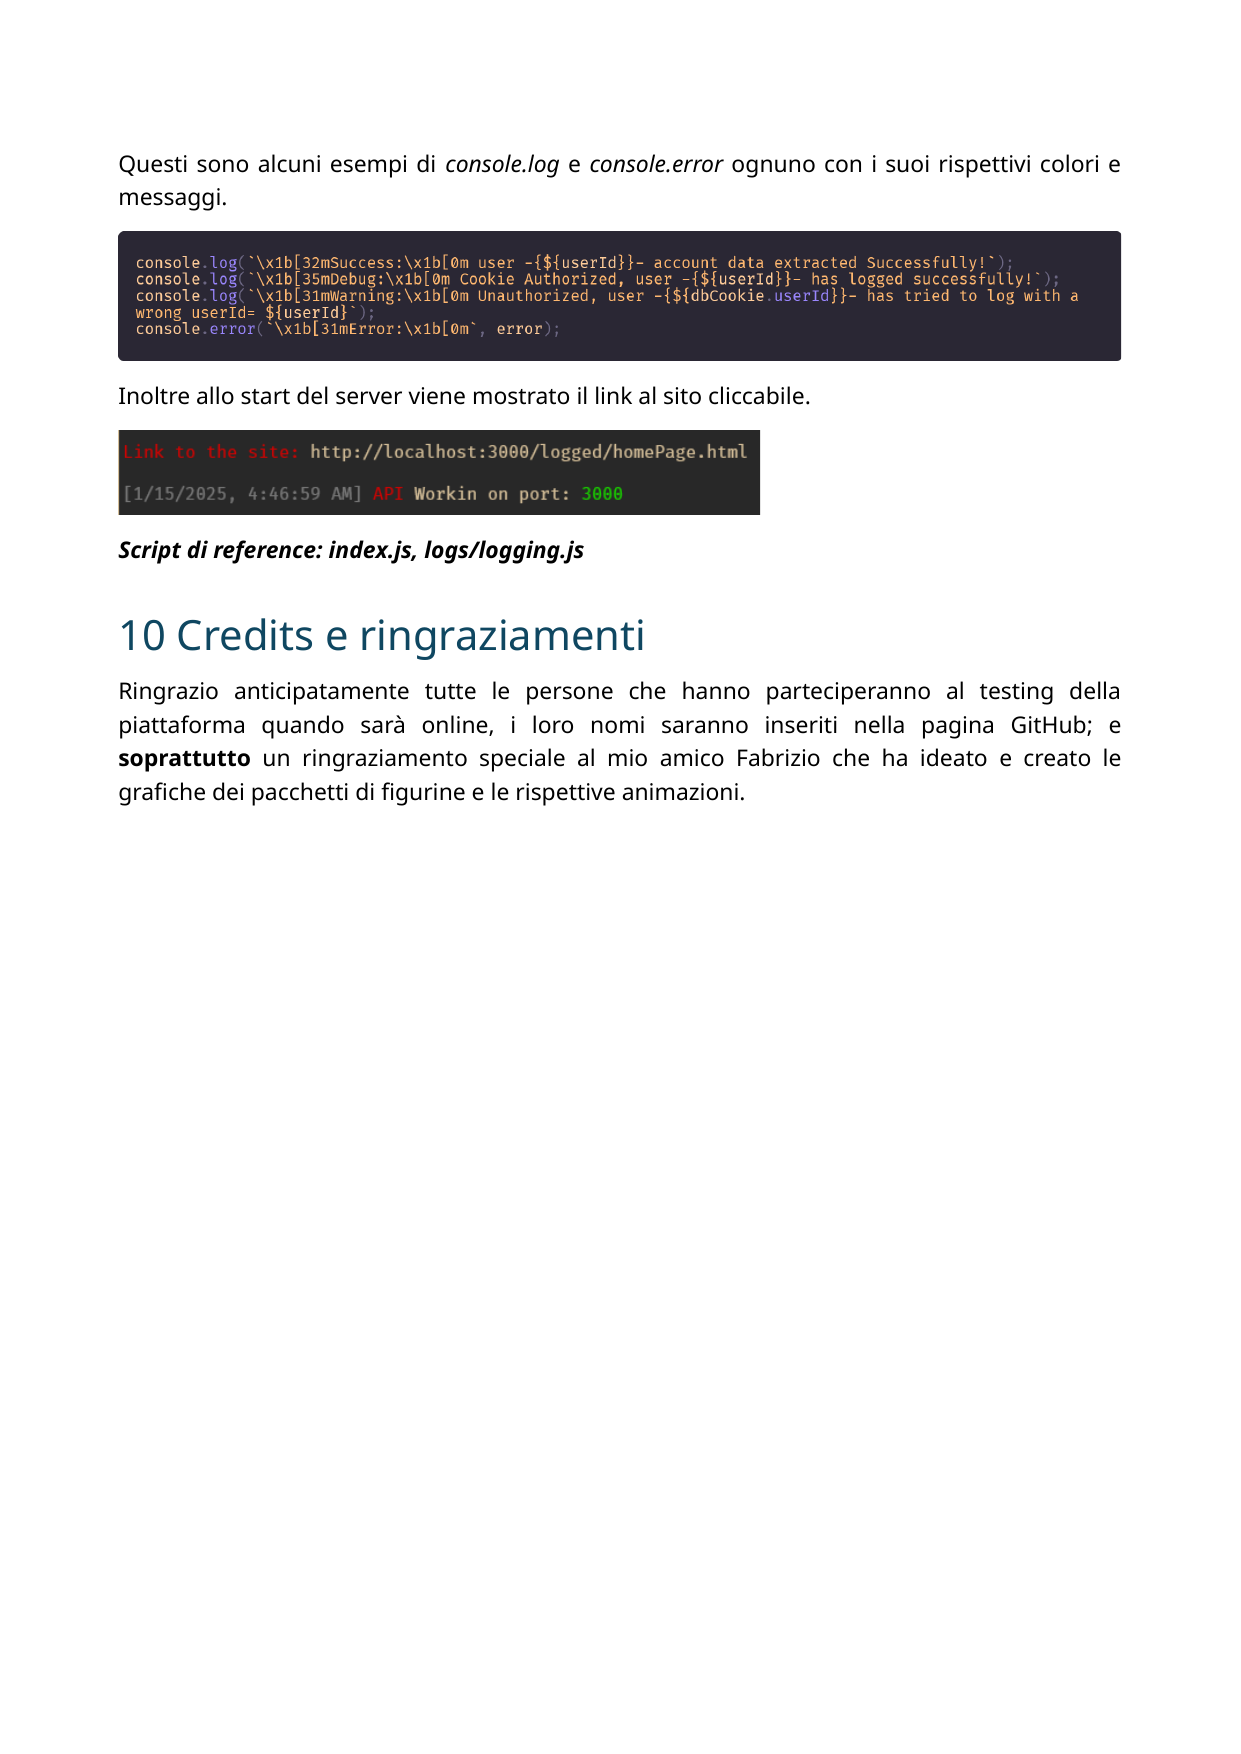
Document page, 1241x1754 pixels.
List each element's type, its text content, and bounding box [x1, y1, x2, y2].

text Questi sono alcuni esempi di console.log e console.error ognuno con i suoi rispettivi colori e messaggi. [118, 148, 1122, 213]
text Ringrazio anticipatamente tutte le persone che hanno parteciperanno al testing della piattaforma quando sarà online, i loro nomi saranno inseriti nella pagina GitHub; e soprattutto un ringraziamento speciale al mio amico Fabrizio che ha ideato e creato le grafiche dei pacchetti di figurine e le rispettive animazioni. [118, 675, 1122, 807]
picture [118, 231, 1122, 361]
text Script di reference: index.js, logs/logging.js [118, 534, 1122, 565]
subtitle 10 Credits e ringraziamenti [118, 605, 1122, 662]
picture [118, 430, 761, 515]
text Inoltre allo start del server viene mostrato il link al sito cliccabile. [118, 380, 1122, 411]
